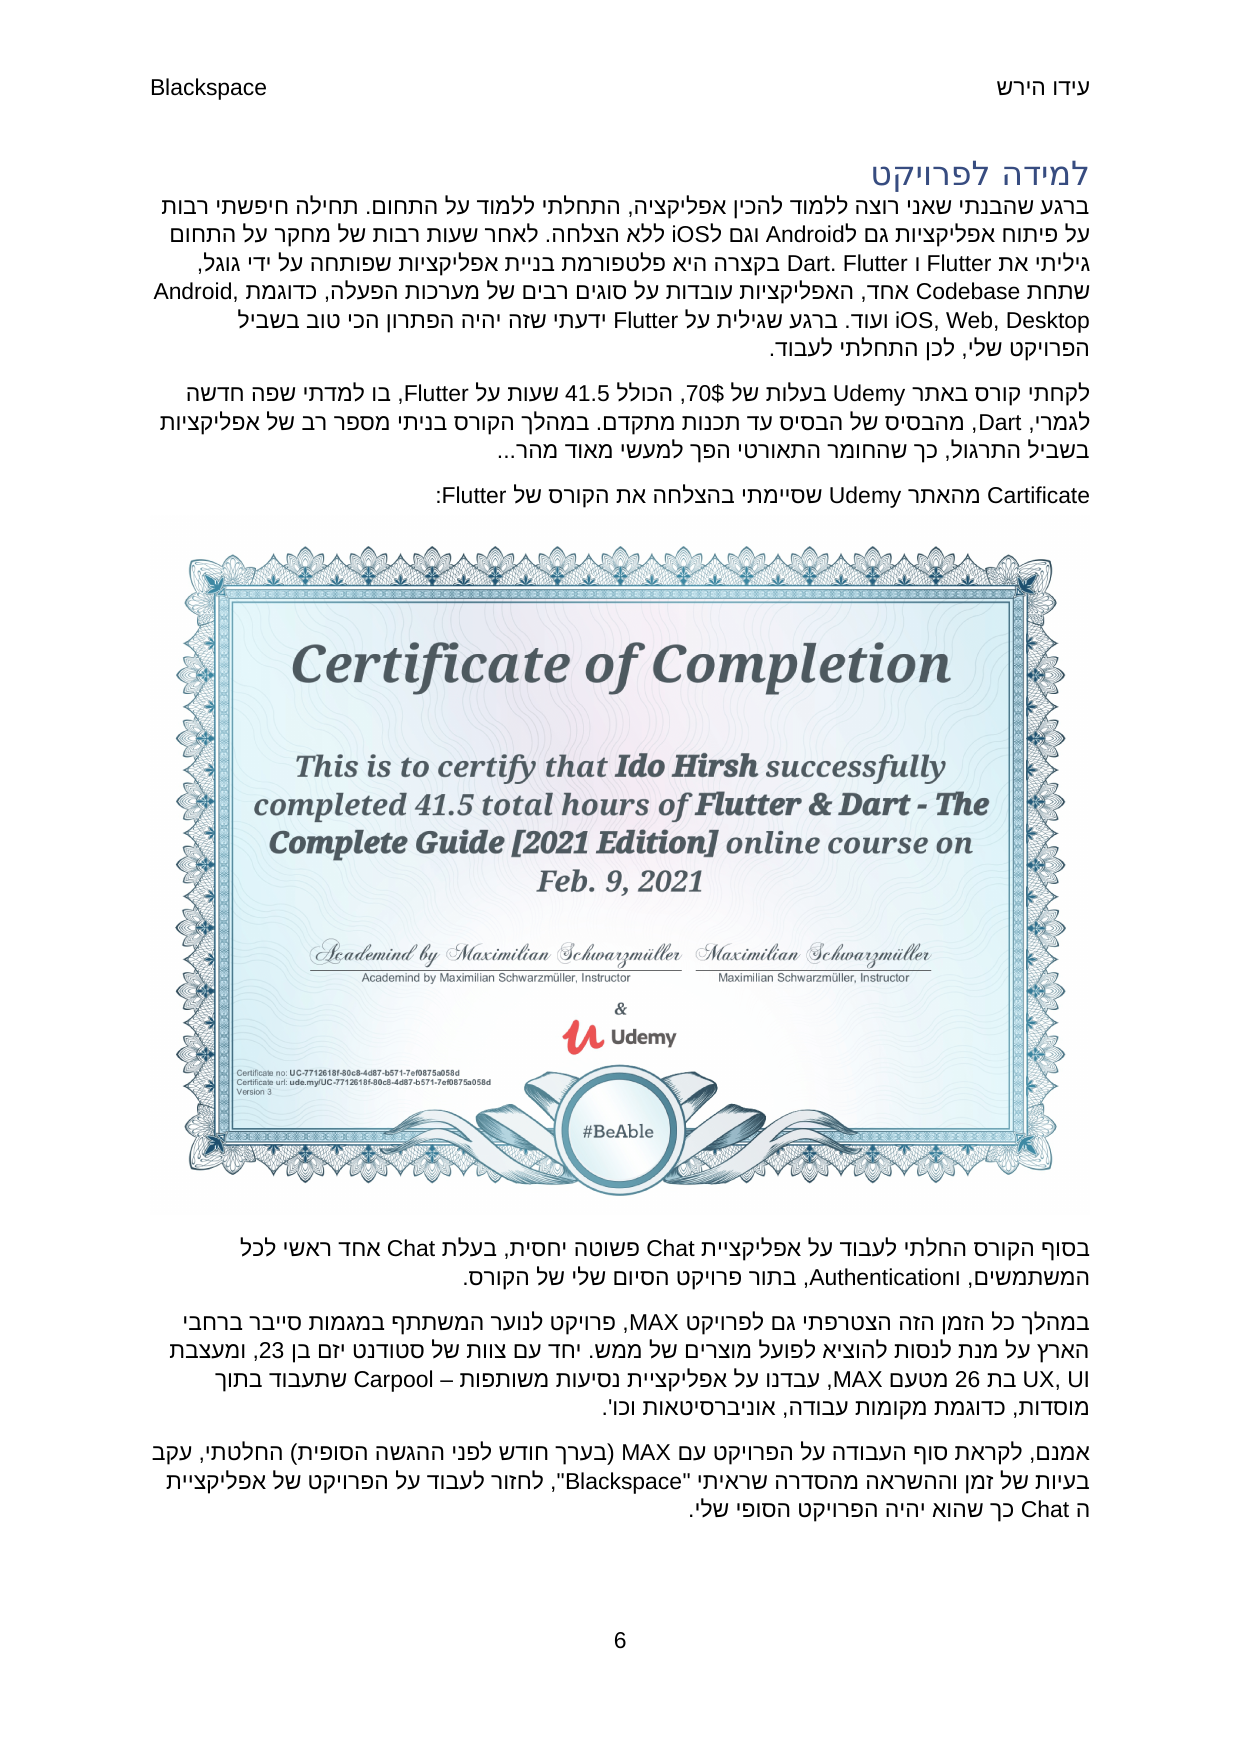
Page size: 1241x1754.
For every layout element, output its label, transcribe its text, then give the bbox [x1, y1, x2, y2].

text בסוף הקורס החלתי לעבוד על אפליקציית Chat פשוטה יחסית, בעלת Chat אחד ראשי לכל המשתמשים, וAuthentication, בתור פרויקט הסיום שלי של הקורס. [150, 1215, 1090, 1290]
text Cartificate מהאתר Udemy שסיימתי בהצלחה את הקורס של Flutter: [150, 482, 1090, 509]
subtitle למידה לפרויקט [150, 154, 1090, 193]
text במהלך כל הזמן הזה הצטרפתי גם לפרויקט MAX, פרויקט לנוער המשתתף במגמות סייבר ברחבי הארץ על מנת לנסות להוציא לפועל מוצרים של ממש. יחד עם צוות של סטודנט יזם בן 23, ומעצבת UX, UI בת 26 מטעם MAX, עבדנו על אפליקציית נסיעות משותפות – Carpool שתעבוד בתוך מוסדות, כדוגמת מקומות עבודה, אוניברסיטאות וכו'. [150, 1309, 1090, 1421]
text לקחתי קורס באתר Udemy בעלות של 70$, הכולל 41.5 שעות על Flutter, בו למדתי שפה חדשה לגמרי, Dart, מהבסיס של הבסיס עד תכנות מתקדם. במהלך הקורס בניתי מספר רב של אפליקציות בשביל התרגול, כך שהחומר התאורטי הפך למעשי מאוד מהר... [150, 380, 1090, 463]
picture [150, 515, 1091, 1215]
text אמנם, לקראת סוף העבודה על הפרויקט עם MAX (בערך חודש לפני ההגשה הסופית) החלטתי, עקב בעיות של זמן וההשראה מהסדרה שראיתי "Blackspace", לחזור לעבוד על הפרויקט של אפליקציית ה Chat כך שהוא יהיה הפרויקט הסופי שלי. [150, 1439, 1090, 1523]
text ברגע שהבנתי שאני רוצה ללמוד להכין אפליקציה, התחלתי ללמוד על התחום. תחילה חיפשתי רבות על פיתוח אפליקציות גם לAndroid וגם לiOS ללא הצלחה. לאחר שעות רבות של מחקר על התחום גיליתי את Flutter ו Dart. Flutter בקצרה היא פלטפורמת בניית אפליקציות שפותחה על ידי גוגל, שתחת Codebase אחד, האפליקציות עובדות על סוגים רבים של מערכות הפעלה, כדוגמת Android, iOS, Web, Desktop ועוד. ברגע שגילית על Flutter ידעתי שזה יהיה הפתרון הכי טוב בשביל הפרויקט שלי, לכן התחלתי לעבוד. [150, 193, 1090, 362]
